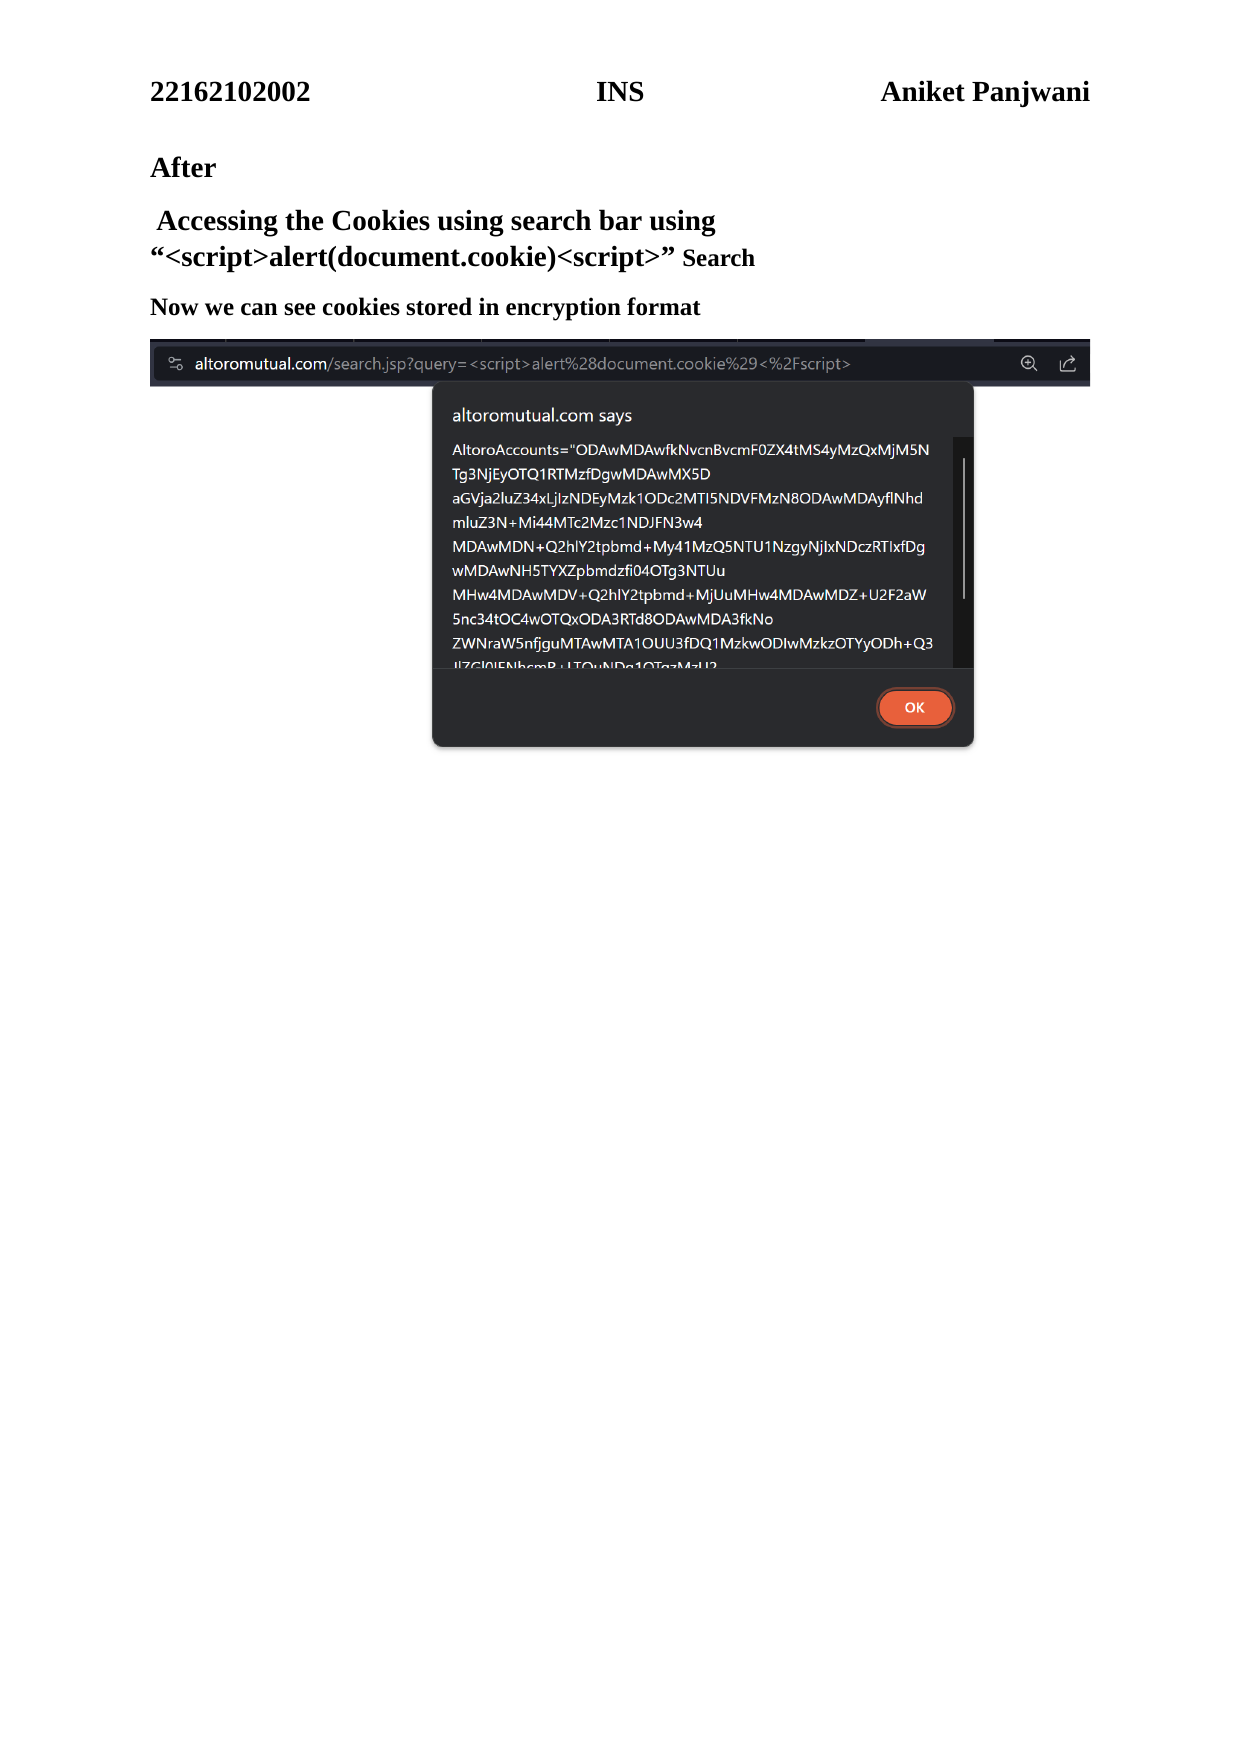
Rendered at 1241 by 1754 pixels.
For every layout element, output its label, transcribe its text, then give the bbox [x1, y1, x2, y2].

text After [150, 150, 1090, 183]
text Now we can see cookies stored in encryption format [150, 292, 1090, 321]
text Accessing the Cookies using search bar using “<script>alert(document.cookie)<script>” Search [150, 203, 1090, 272]
picture [150, 339, 1091, 841]
